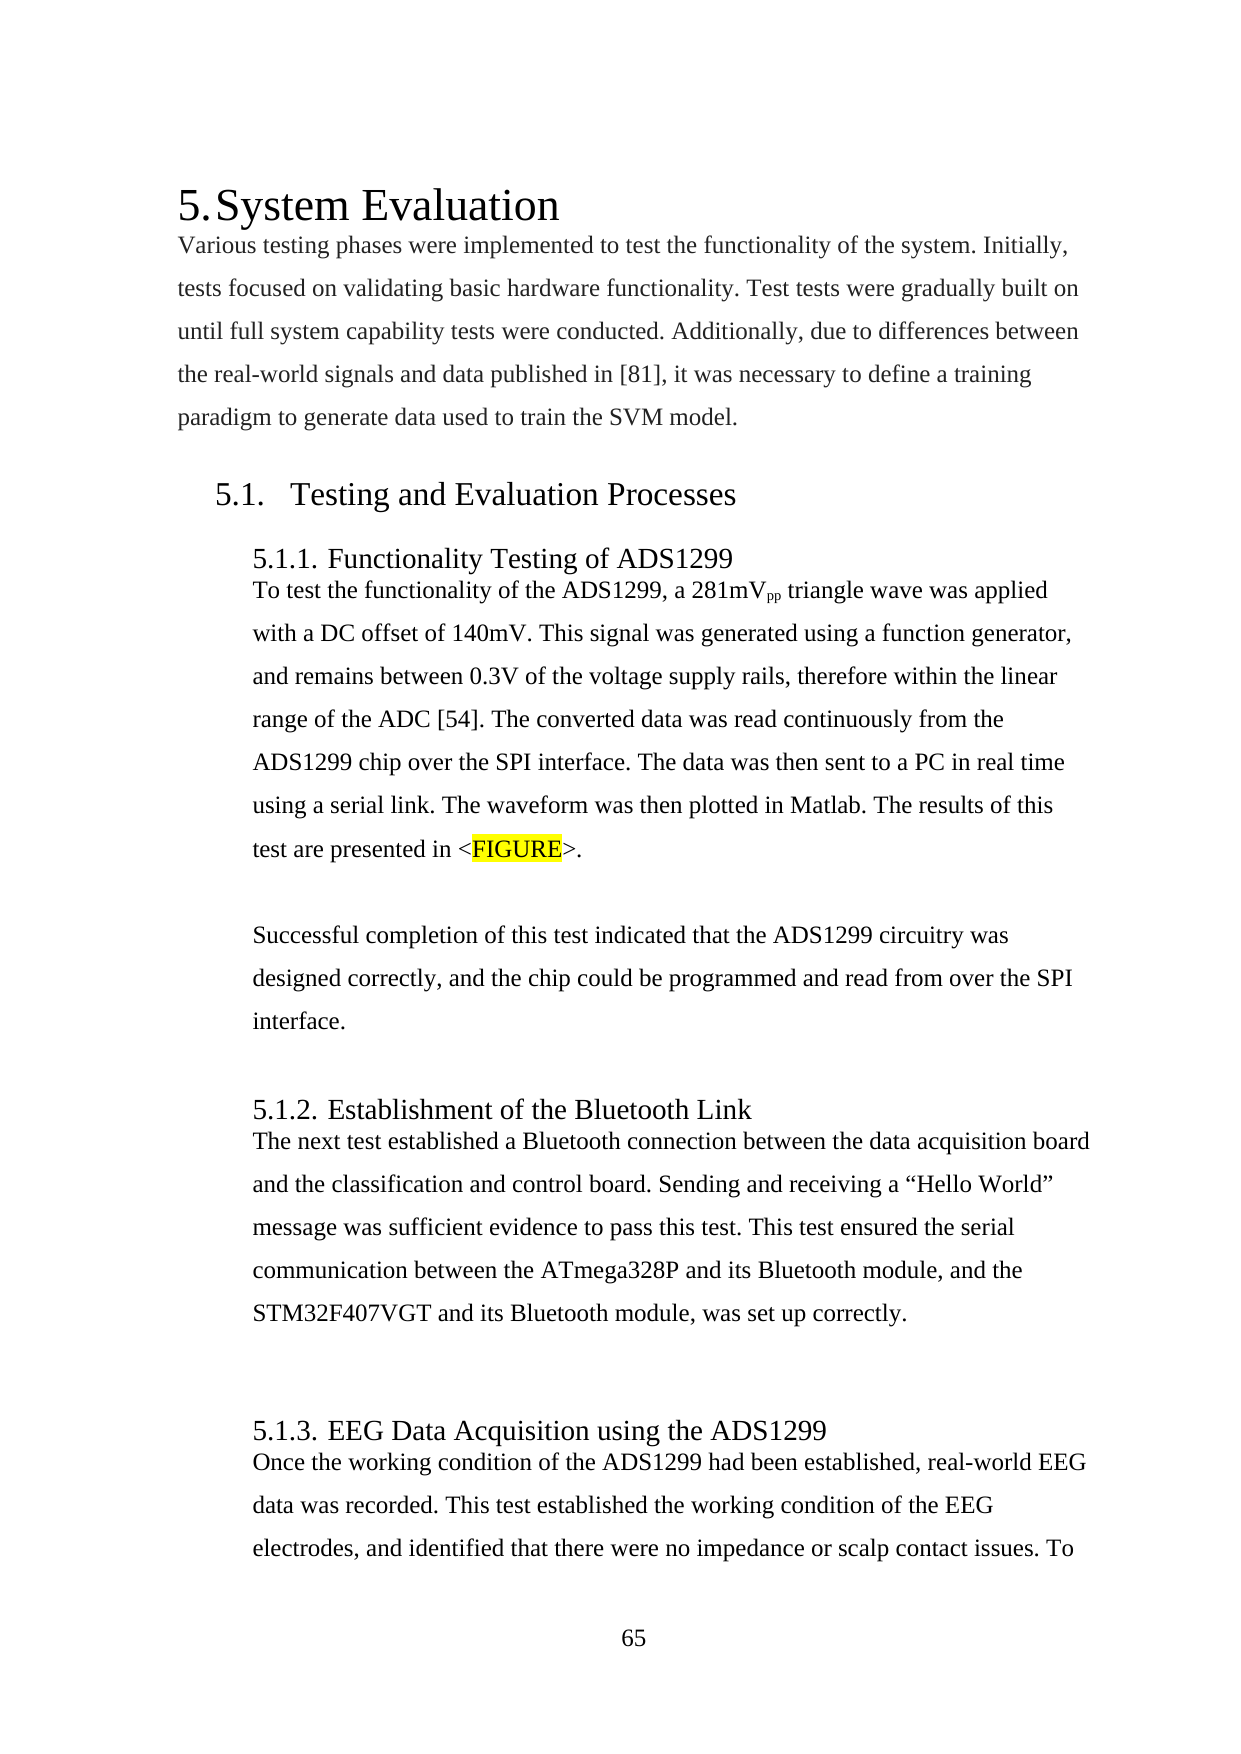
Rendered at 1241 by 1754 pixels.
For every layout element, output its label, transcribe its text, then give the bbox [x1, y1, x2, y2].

subtitle Functionality Testing of ADS1299 [252, 541, 1090, 575]
subtitle Testing and Evaluation Processes [215, 474, 1090, 513]
subtitle Establishment of the Bluetooth Link [252, 1092, 1090, 1126]
text Various testing phases were implemented to test the functionality of the system. Initially, tests focused on validating basic hardware functionality. Test tests were gradually built on until full system capability tests were conducted. Additionally, due to differences between the real-world signals and data published in [81], it was necessary to define a training paradigm to generate data used to train the SVM model. [177, 230, 1090, 431]
text Successful completion of this test indicated that the ADS1299 circuitry was designed correctly, and the chip could be programmed and read from over the SPI interface. [252, 920, 1090, 1035]
text To test the functionality of the ADS1299, a 281mVpp triangle wave was applied with a DC offset of 140mV. This signal was generated using a function generator, and remains between 0.3V of the voltage supply rails, therefore within the linear range of the ADC [54]. The converted data was read continuously from the ADS1299 chip over the SPI interface. The data was then sent to a PC in real time using a serial link. The waveform was then plotted in Matlab. The results of this test are presented in <FIGURE>. [252, 575, 1090, 862]
text The next test established a Bluetooth connection between the data acquisition board and the classification and control board. Sending and receiving a “Hello World” message was sufficient evidence to pass this test. This test ensured the serial communication between the ATmega328P and its Bluetooth module, and the STM32F407VGT and its Bluetooth module, was set up correctly. [252, 1126, 1090, 1327]
subtitle System Evaluation [177, 177, 1090, 230]
subtitle EEG Data Acquisition using the ADS1299 [252, 1413, 1090, 1447]
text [252, 1447, 1090, 1562]
